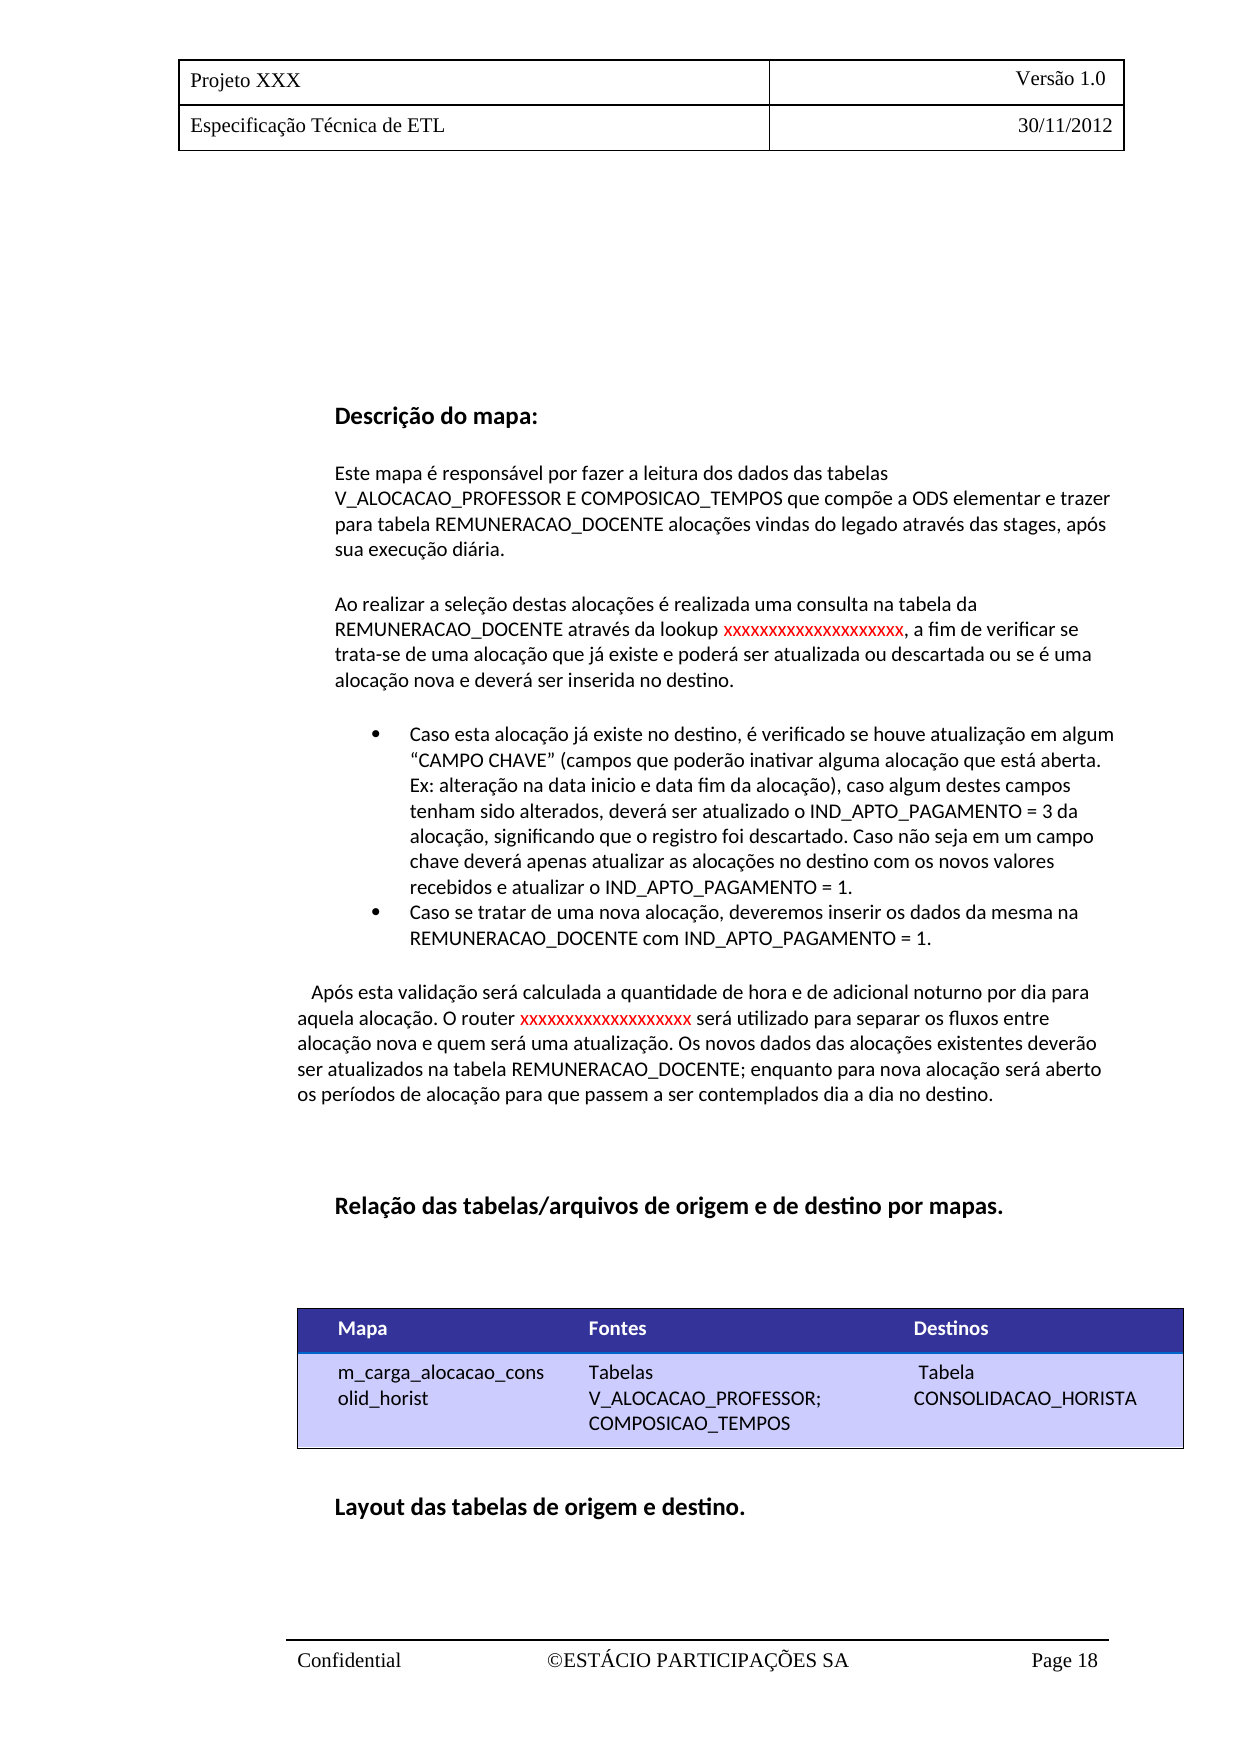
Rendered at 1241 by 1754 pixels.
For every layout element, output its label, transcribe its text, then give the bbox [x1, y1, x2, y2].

table_header Fontes [548, 1309, 873, 1352]
list Caso se tratar de uma nova alocação, deveremos inserir os dados da mesma na REMUNERACAO_DOCENTE com IND_APTO_PAGAMENTO = 1. [372, 899, 1120, 950]
table_cell m_carga_alocacao_consolid_horist [298, 1354, 548, 1447]
text Após esta validação será calculada a quantidade de hora e de adicional noturno por dia para aquela alocação. O router xxxxxxxxxxxxxxxxxxx será utilizado para separar os fluxos entre alocação nova e quem será uma atualização. Os novos dados das alocações existentes deverão ser atualizados na tabela REMUNERACAO_DOCENTE; enquanto para nova alocação será aberto os períodos de alocação para que passem a ser contemplados dia a dia no destino. [297, 979, 1120, 1107]
text Layout das tabelas de origem e destino. [334, 1491, 1120, 1522]
text Ao realizar a seleção destas alocações é realizada uma consulta na tabela da REMUNERACAO_DOCENTE através da lookup xxxxxxxxxxxxxxxxxxxx, a fim de verificar se trata-se de uma alocação que já existe e poderá ser atualizada ou descartada ou se é uma alocação nova e deverá ser inserida no destino. [334, 591, 1120, 692]
text Relação das tabelas/arquivos de origem e de destino por mapas. [334, 1190, 1120, 1221]
table_header Mapa [298, 1309, 548, 1352]
table_cell Tabelas V_ALOCACAO_PROFESSOR; COMPOSICAO_TEMPOS [548, 1354, 873, 1447]
table_cell Tabela CONSOLIDACAO_HORISTA [873, 1354, 1183, 1447]
list Caso esta alocação já existe no destino, é verificado se houve atualização em algum “CAMPO CHAVE” (campos que poderão inativar alguma alocação que está aberta. Ex: alteração na data inicio e data fim da alocação), caso algum destes campos tenham sido alterados, deverá ser atualizado o IND_APTO_PAGAMENTO = 3 da alocação, significando que o registro foi descartado. Caso não seja em um campo chave deverá apenas atualizar as alocações no destino com os novos valores recebidos e atualizar o IND_APTO_PAGAMENTO = 1. [372, 722, 1120, 899]
table_header Destinos [873, 1309, 1183, 1352]
text Este mapa é responsável por fazer a leitura dos dados das tabelas V_ALOCACAO_PROFESSOR E COMPOSICAO_TEMPOS que compõe a ODS elementar e trazer para tabela REMUNERACAO_DOCENTE alocações vindas do legado através das stages, após sua execução diária. [334, 460, 1120, 562]
text Descrição do mapa: [297, 400, 1120, 431]
